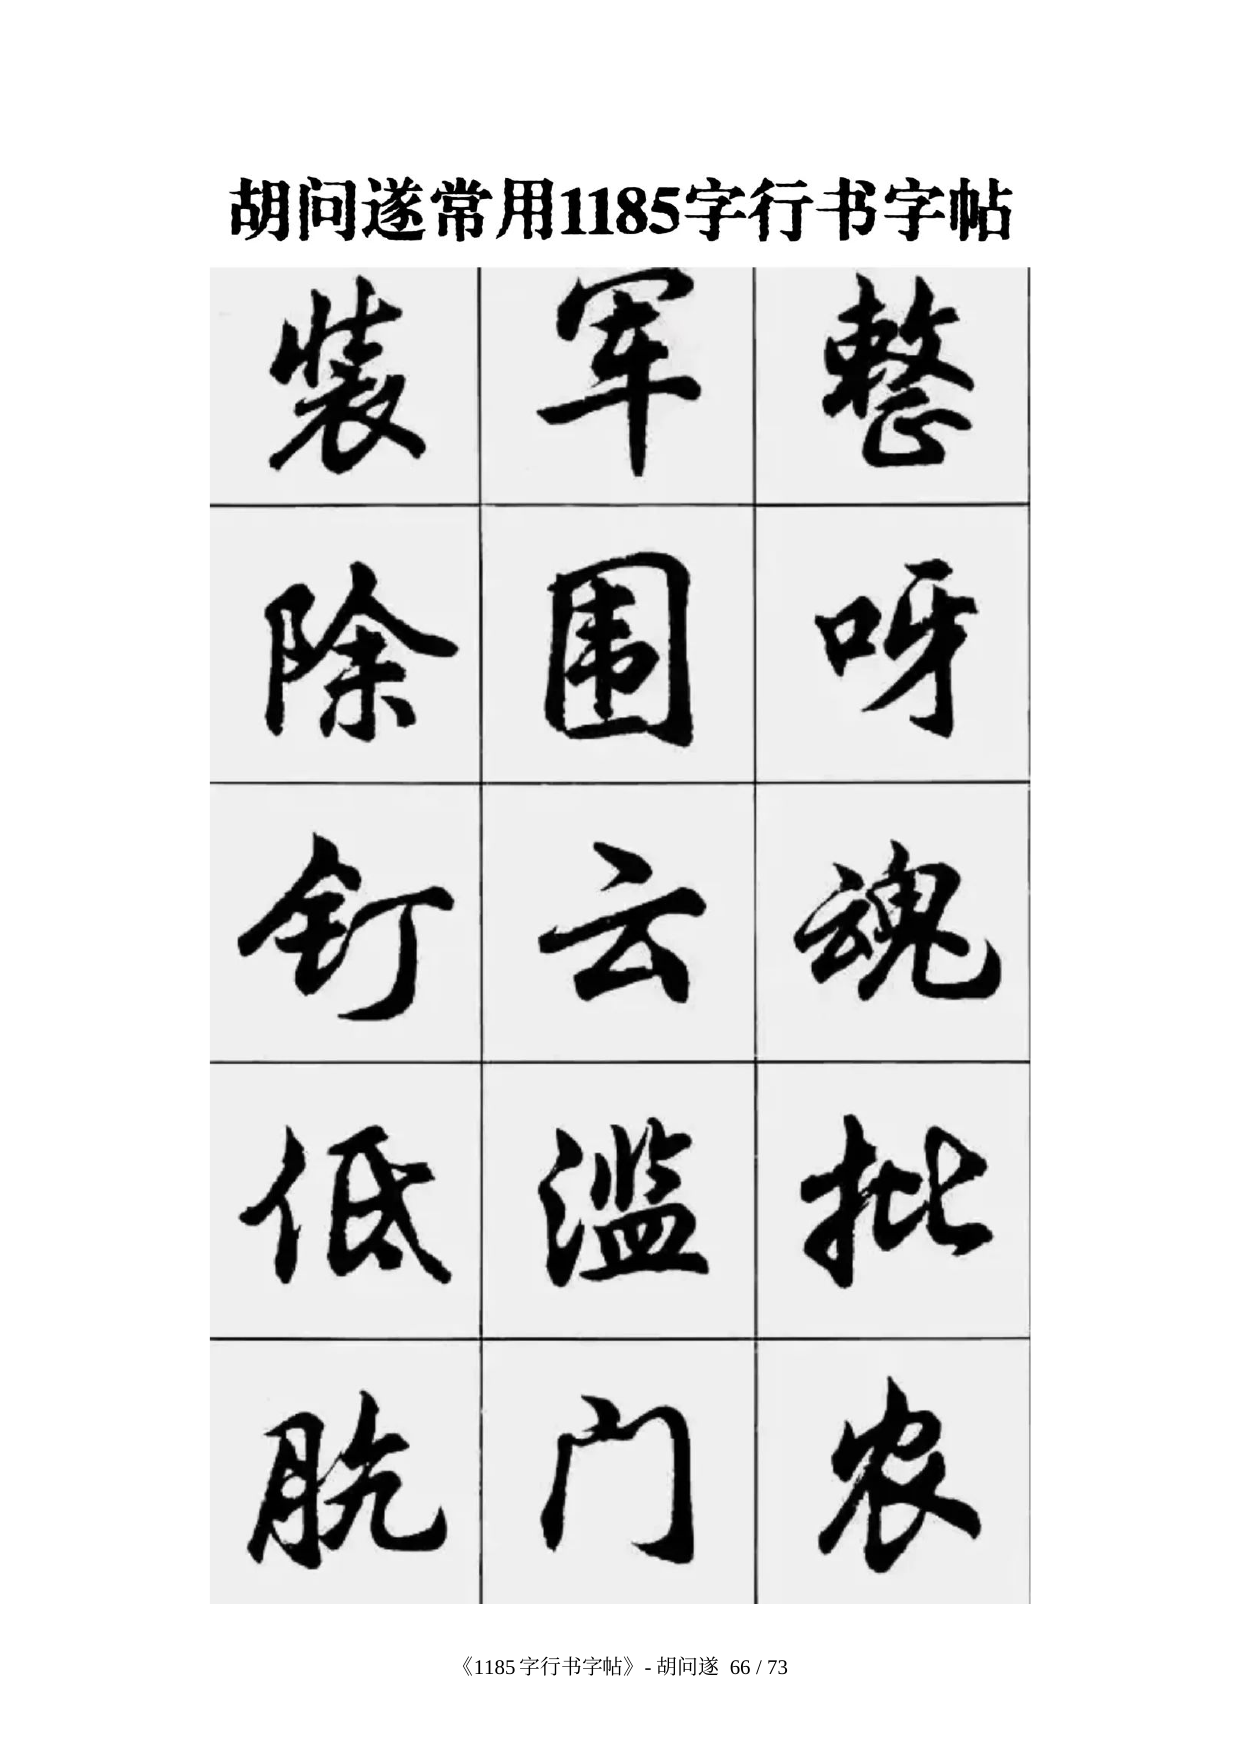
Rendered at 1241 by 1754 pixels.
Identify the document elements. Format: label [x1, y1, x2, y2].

picture [209, 150, 1031, 1604]
